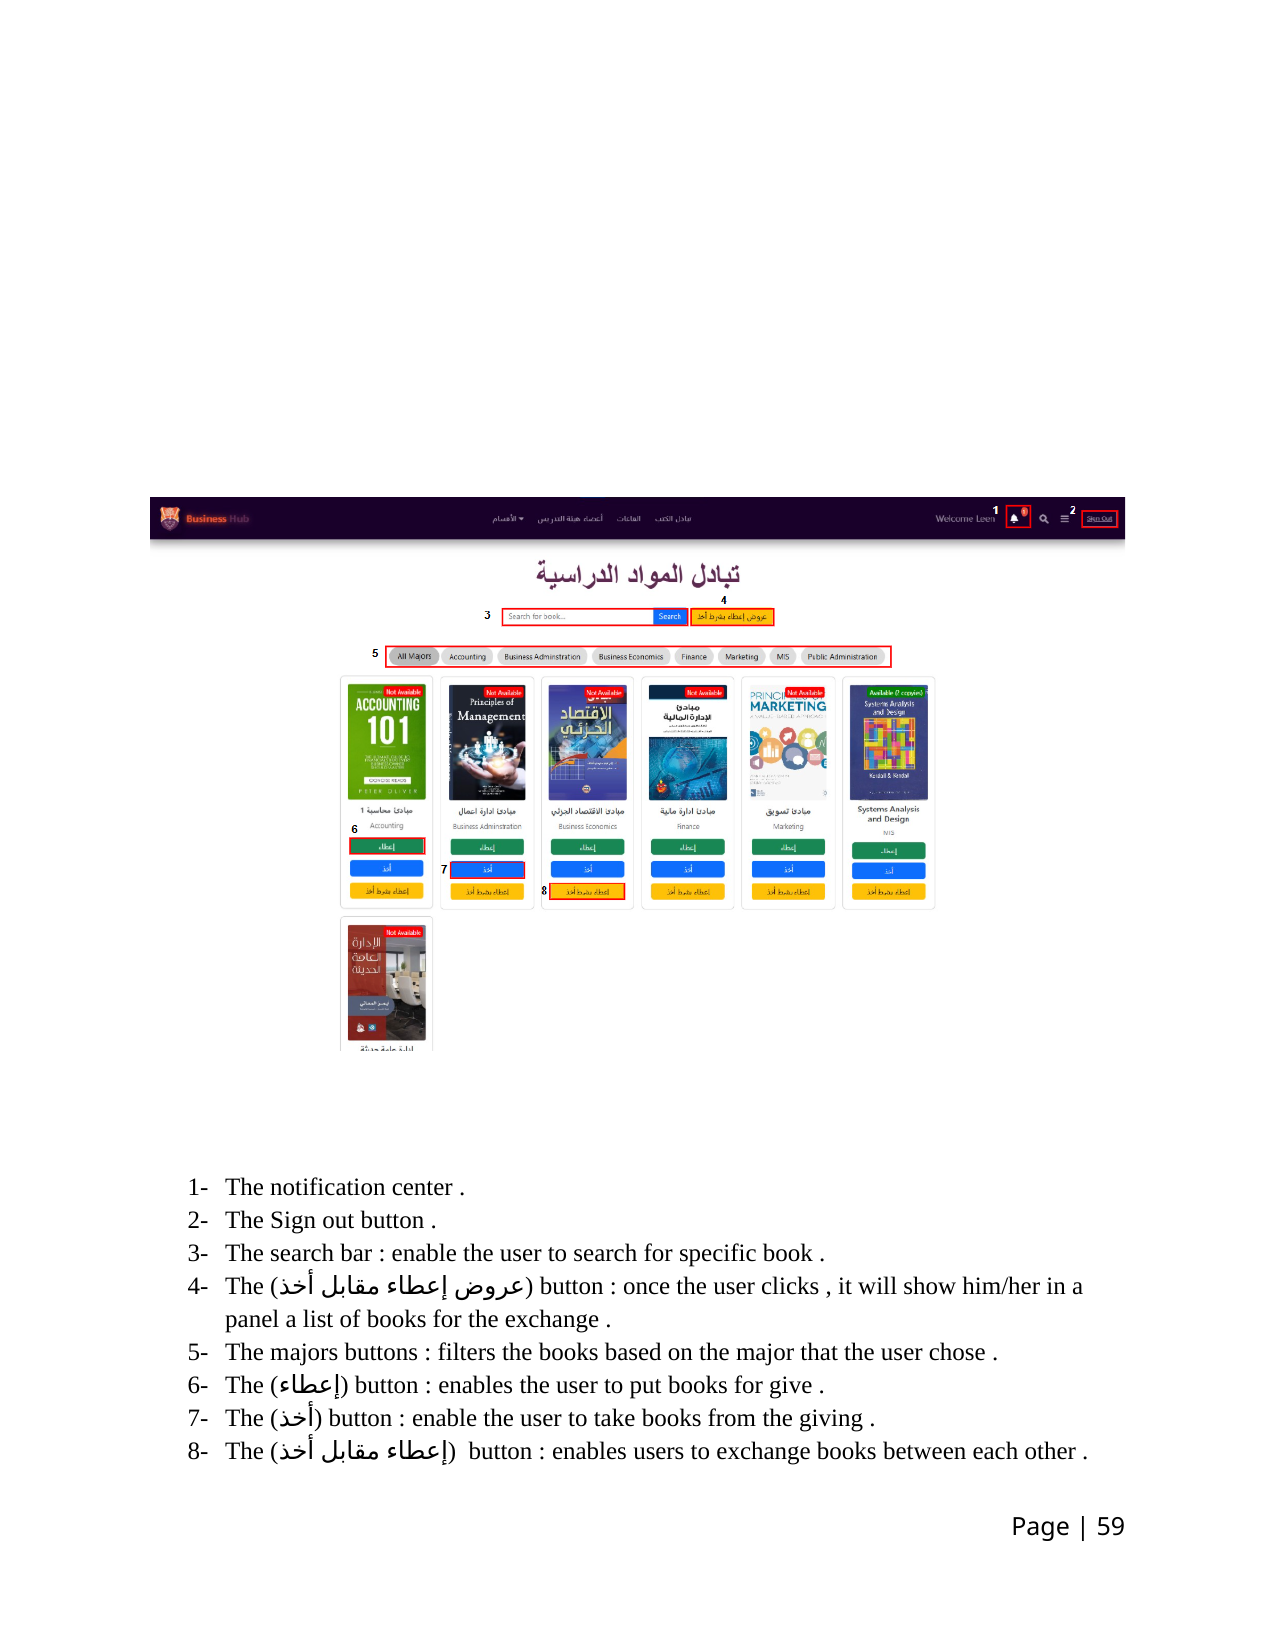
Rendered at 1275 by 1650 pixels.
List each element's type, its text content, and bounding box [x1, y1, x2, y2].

list The search bar : enable the user to search for specific book . [187, 1238, 1125, 1267]
list The majors buttons : filters the books based on the major that the user chose . [187, 1337, 1125, 1366]
list The (إعطاء) button : enables the user to put books for give . [187, 1370, 1125, 1399]
list The notification center . [187, 1172, 1125, 1201]
list The Sign out button . [187, 1205, 1125, 1234]
picture [150, 497, 1125, 1051]
list The (عروض إعطاء مقابل أخذ) button : once the user clicks , it will show him/her in a panel a list of books for the exchange . [187, 1271, 1125, 1333]
list The (أخذ) button : enable the user to take books from the giving . [187, 1403, 1125, 1432]
list The (إعطاء مقابل أخذ) button : enables users to exchange books between each other . [187, 1436, 1125, 1465]
